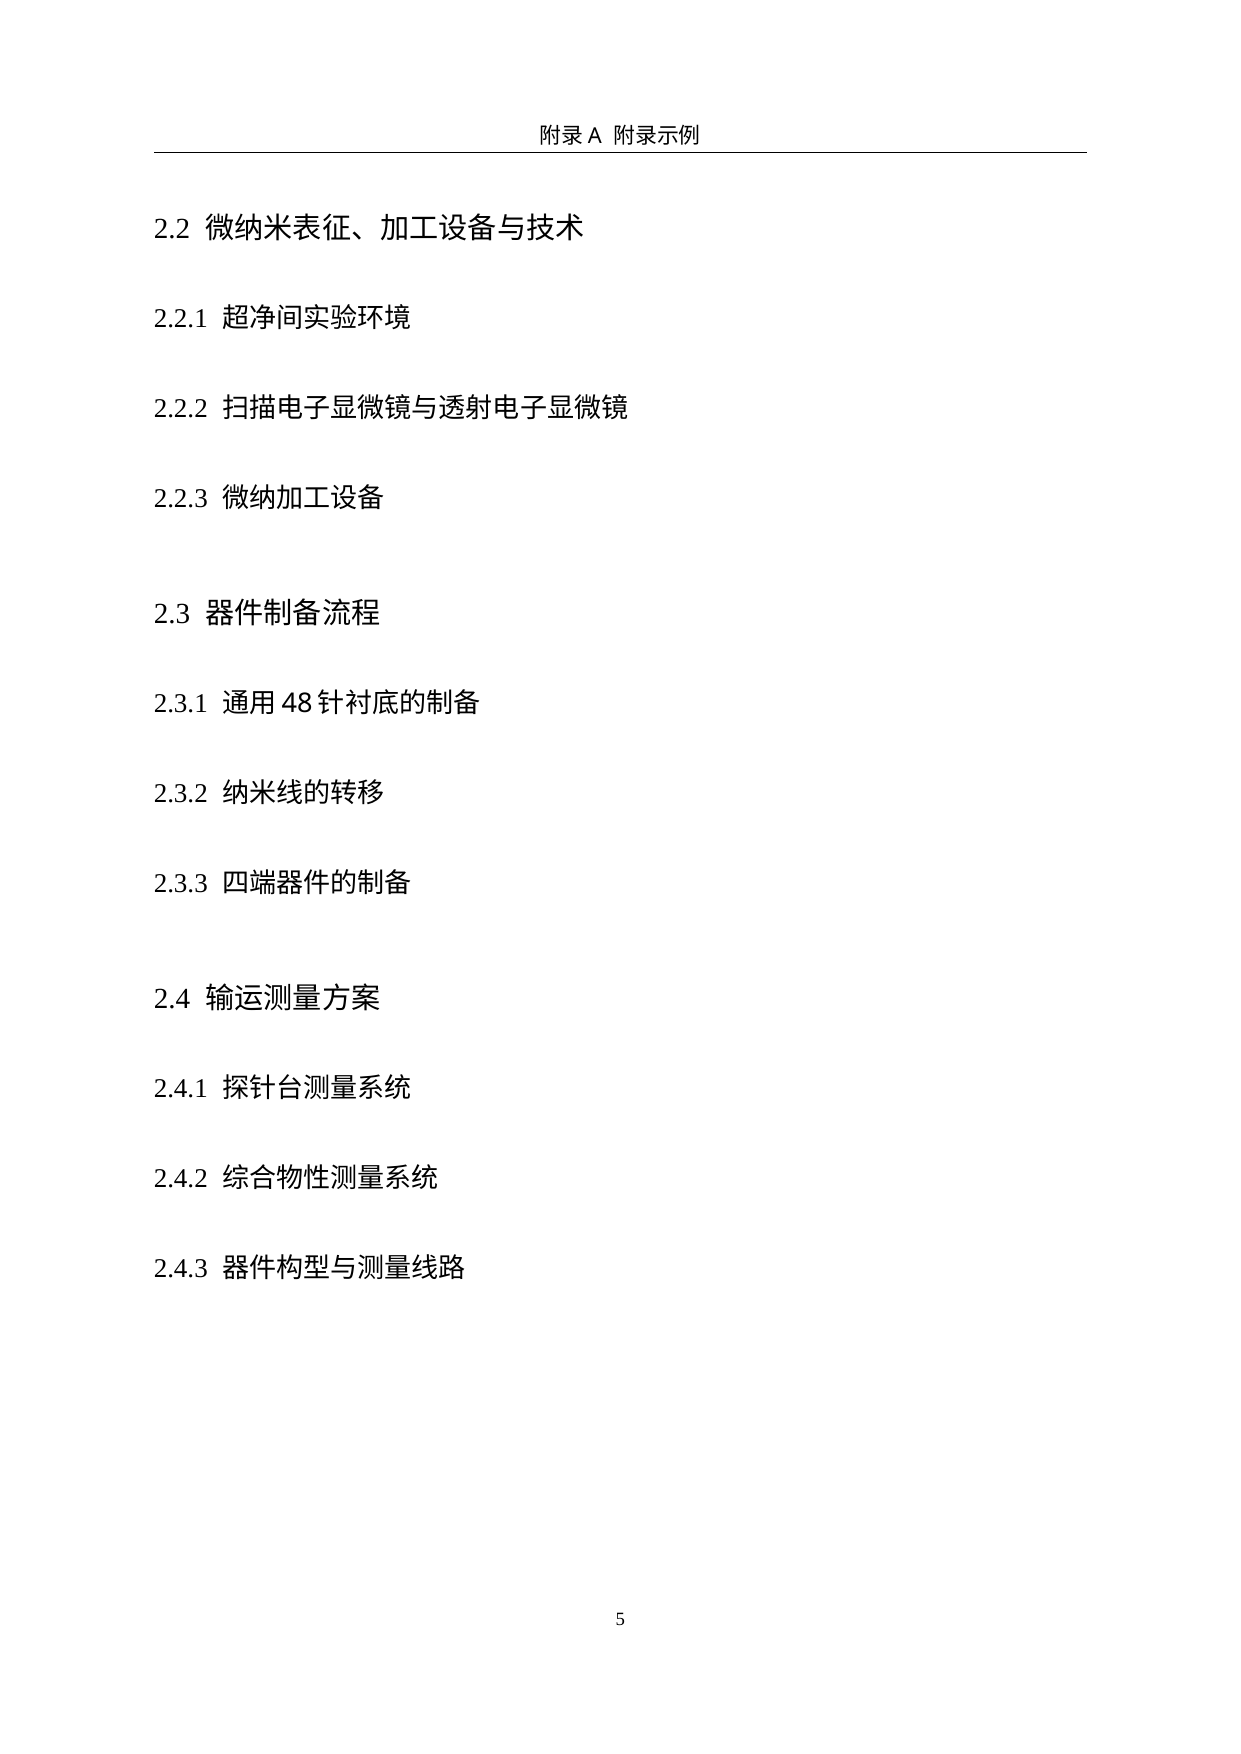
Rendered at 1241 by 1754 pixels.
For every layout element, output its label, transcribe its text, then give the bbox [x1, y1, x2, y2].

subtitle 2.4.2 综合物性测量系统 [153, 1143, 1087, 1208]
subtitle 2.4 输运测量方案 [153, 963, 1087, 1028]
subtitle 2.3.2 纳米线的转移 [153, 758, 1087, 823]
subtitle 2.3 器件制备流程 [153, 578, 1087, 643]
subtitle 2.4.3 器件构型与测量线路 [153, 1233, 1087, 1298]
subtitle 2.2 微纳米表征、加工设备与技术 [153, 193, 1087, 258]
subtitle 2.2.3 微纳加工设备 [153, 463, 1087, 528]
subtitle 2.2.2 扫描电子显微镜与透射电子显微镜 [153, 373, 1087, 438]
subtitle 2.3.3 四端器件的制备 [153, 848, 1087, 913]
subtitle 2.4.1 探针台测量系统 [153, 1053, 1087, 1118]
subtitle 2.2.1 超净间实验环境 [153, 283, 1087, 348]
subtitle 2.3.1 通用48针衬底的制备 [153, 668, 1087, 733]
